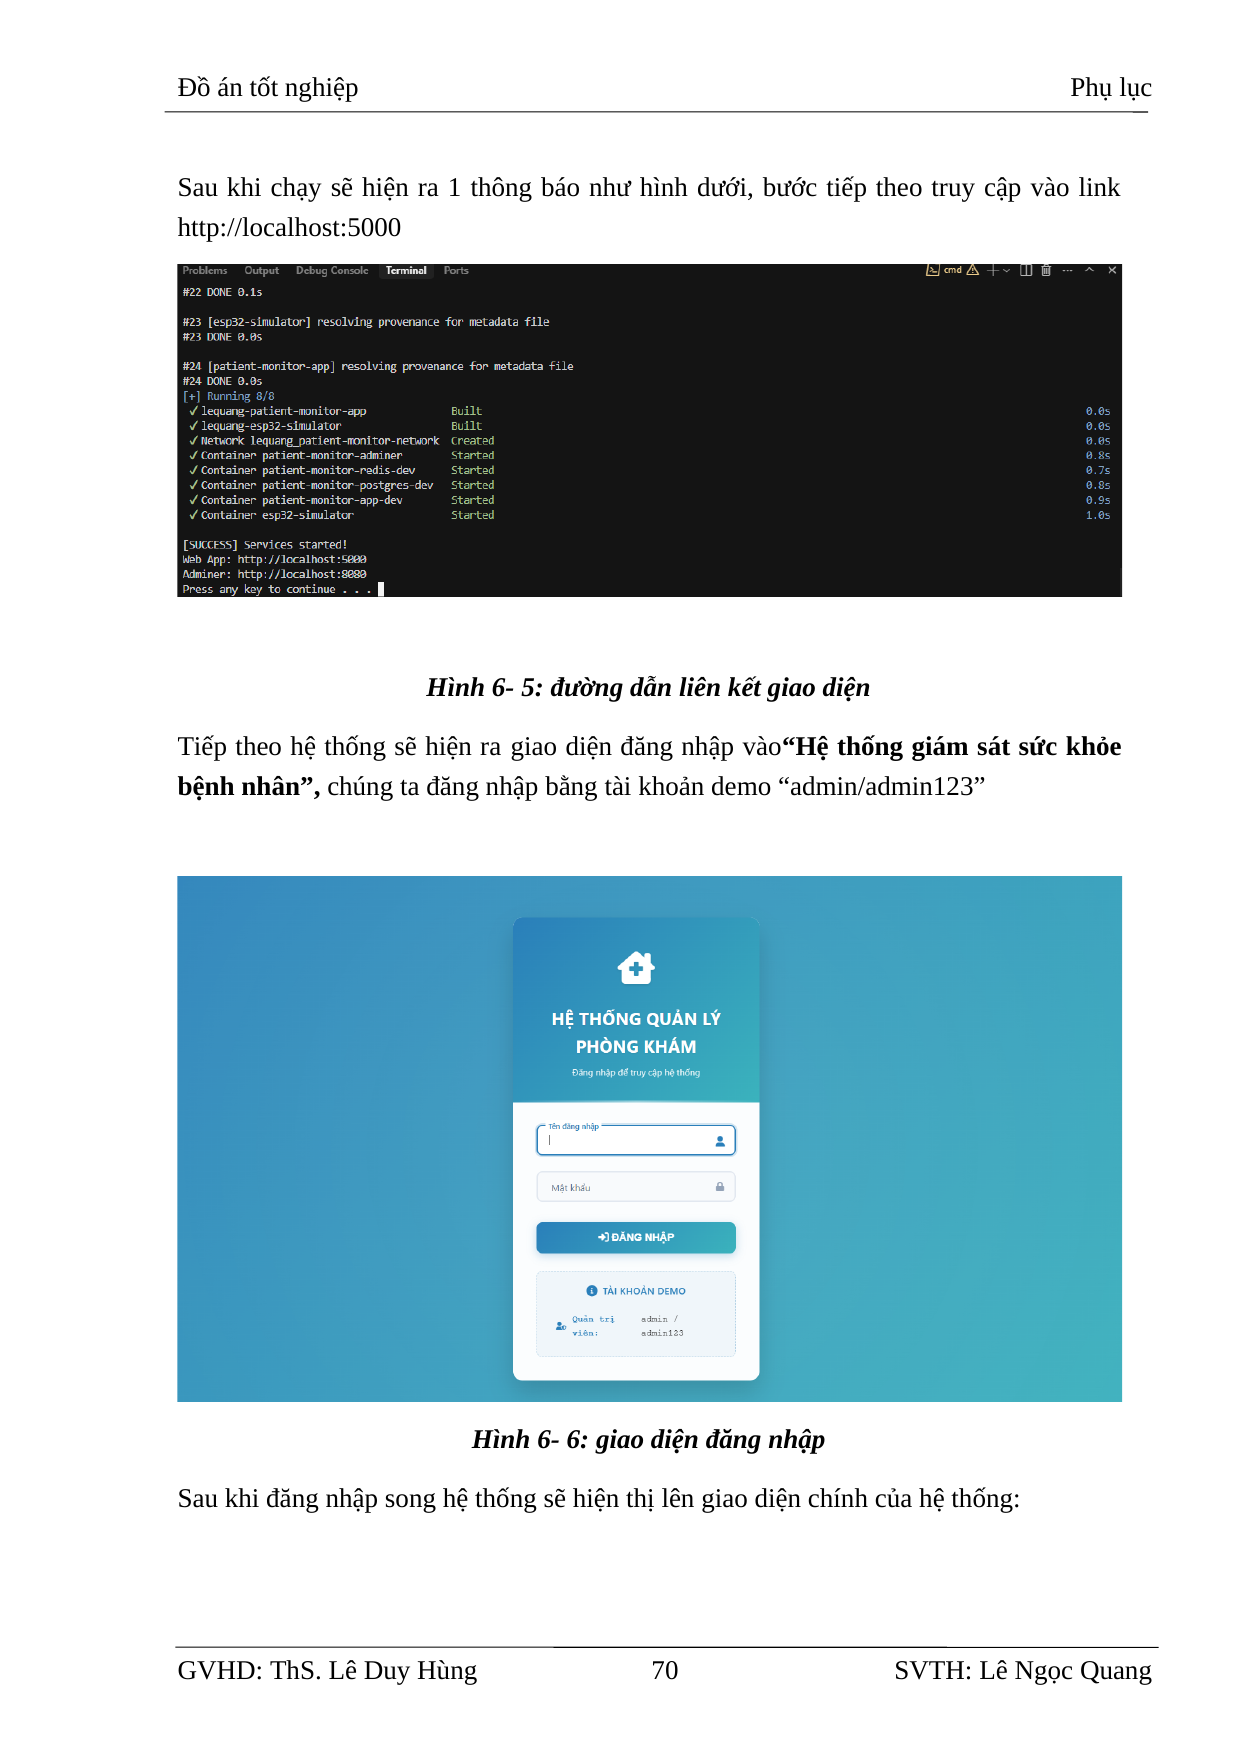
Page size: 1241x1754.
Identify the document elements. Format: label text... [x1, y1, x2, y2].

text Hình 6- 6: giao diện đăng nhập [177, 1423, 1122, 1454]
text Hình 6- 5: đường dẫn liên kết giao diện [177, 671, 1122, 702]
text Tiếp theo hệ thống sẽ hiện ra giao diện đăng nhập vào“Hệ thống giám sát sức khỏe bệnh nhân”, chúng ta đăng nhập bằng tài khoản demo “admin/admin123” [177, 730, 1122, 802]
text Sau khi chạy sẽ hiện ra 1 thông báo như hình dưới, bước tiếp theo truy cập vào link http://localhost:5000 [177, 171, 1122, 243]
picture [177, 264, 1123, 597]
picture [177, 876, 1123, 1402]
text Sau khi đăng nhập song hệ thống sẽ hiện thị lên giao diện chính của hệ thống: [177, 1482, 1122, 1513]
